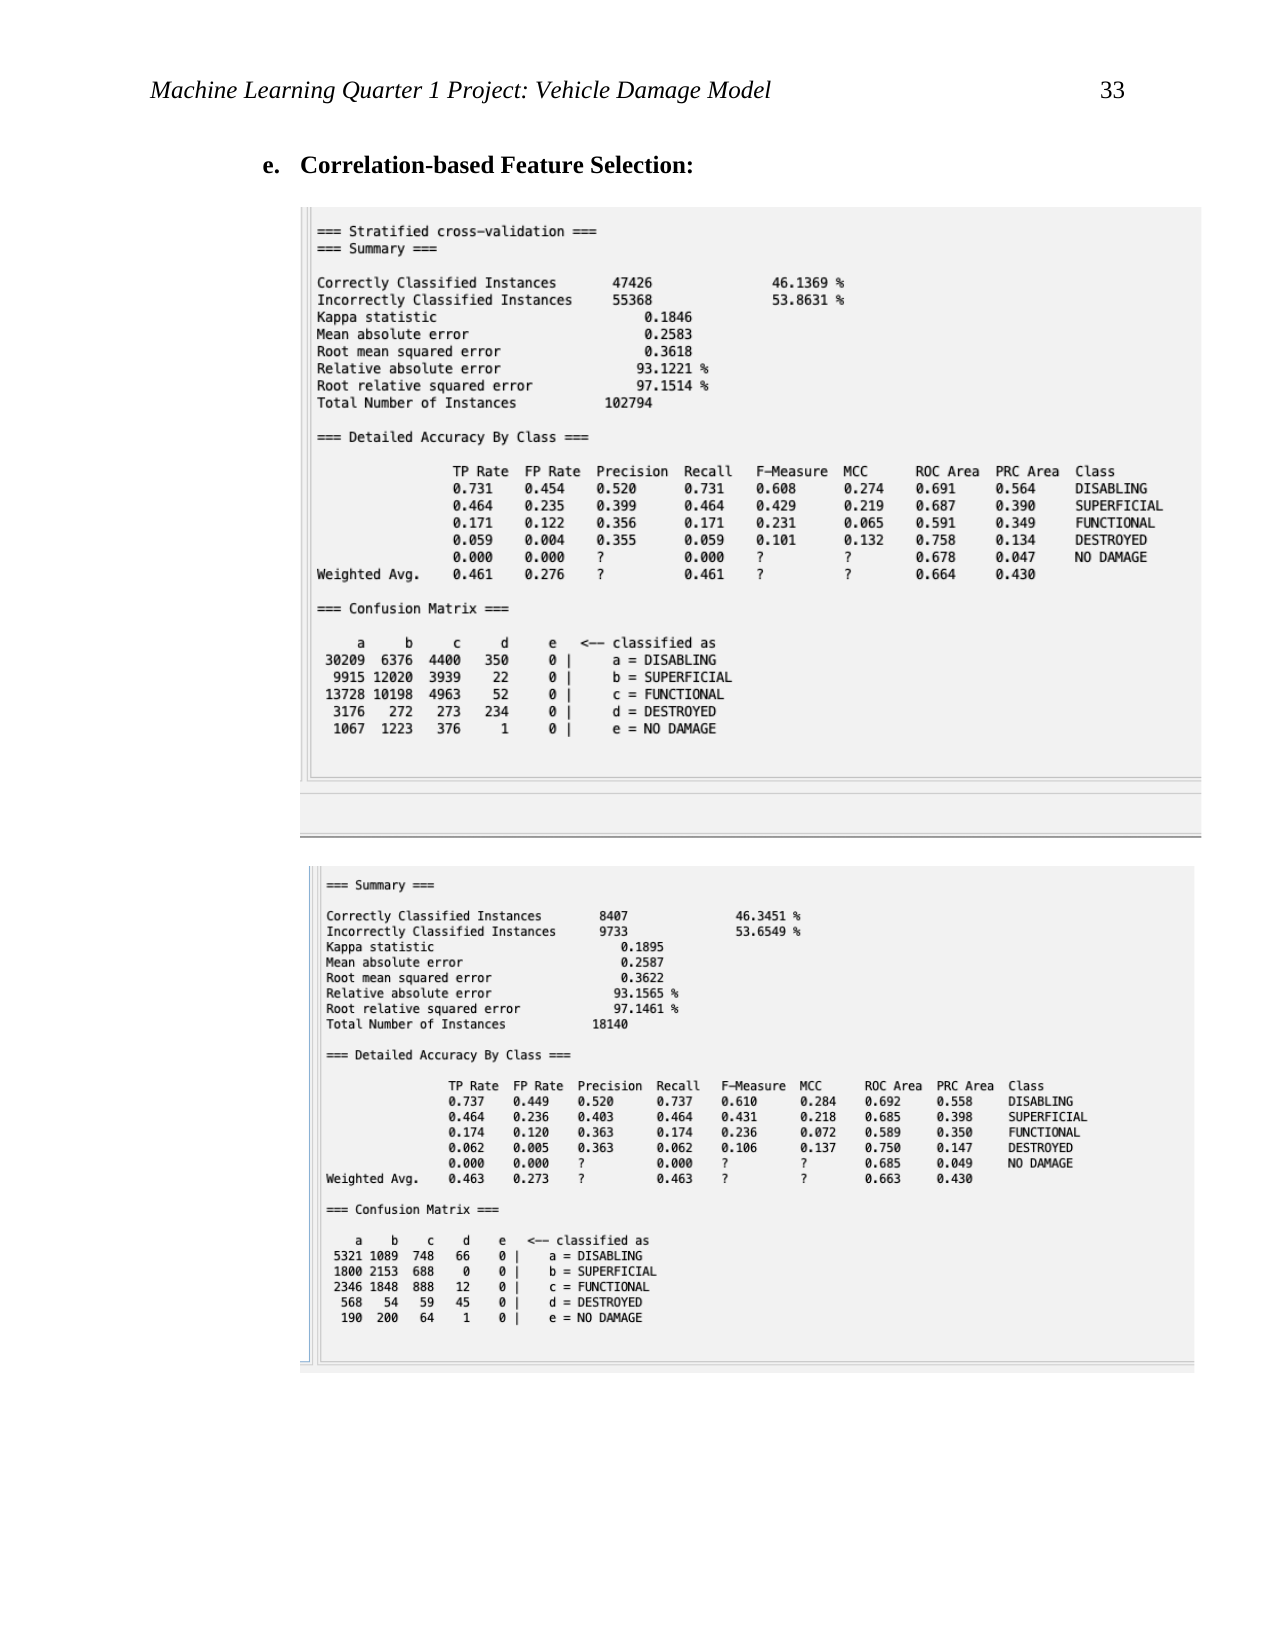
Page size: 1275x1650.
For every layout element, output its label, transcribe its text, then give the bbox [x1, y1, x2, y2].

list Correlation-based Feature Selection: [262, 150, 1125, 179]
picture [300, 866, 1195, 1373]
picture [300, 207, 1202, 838]
